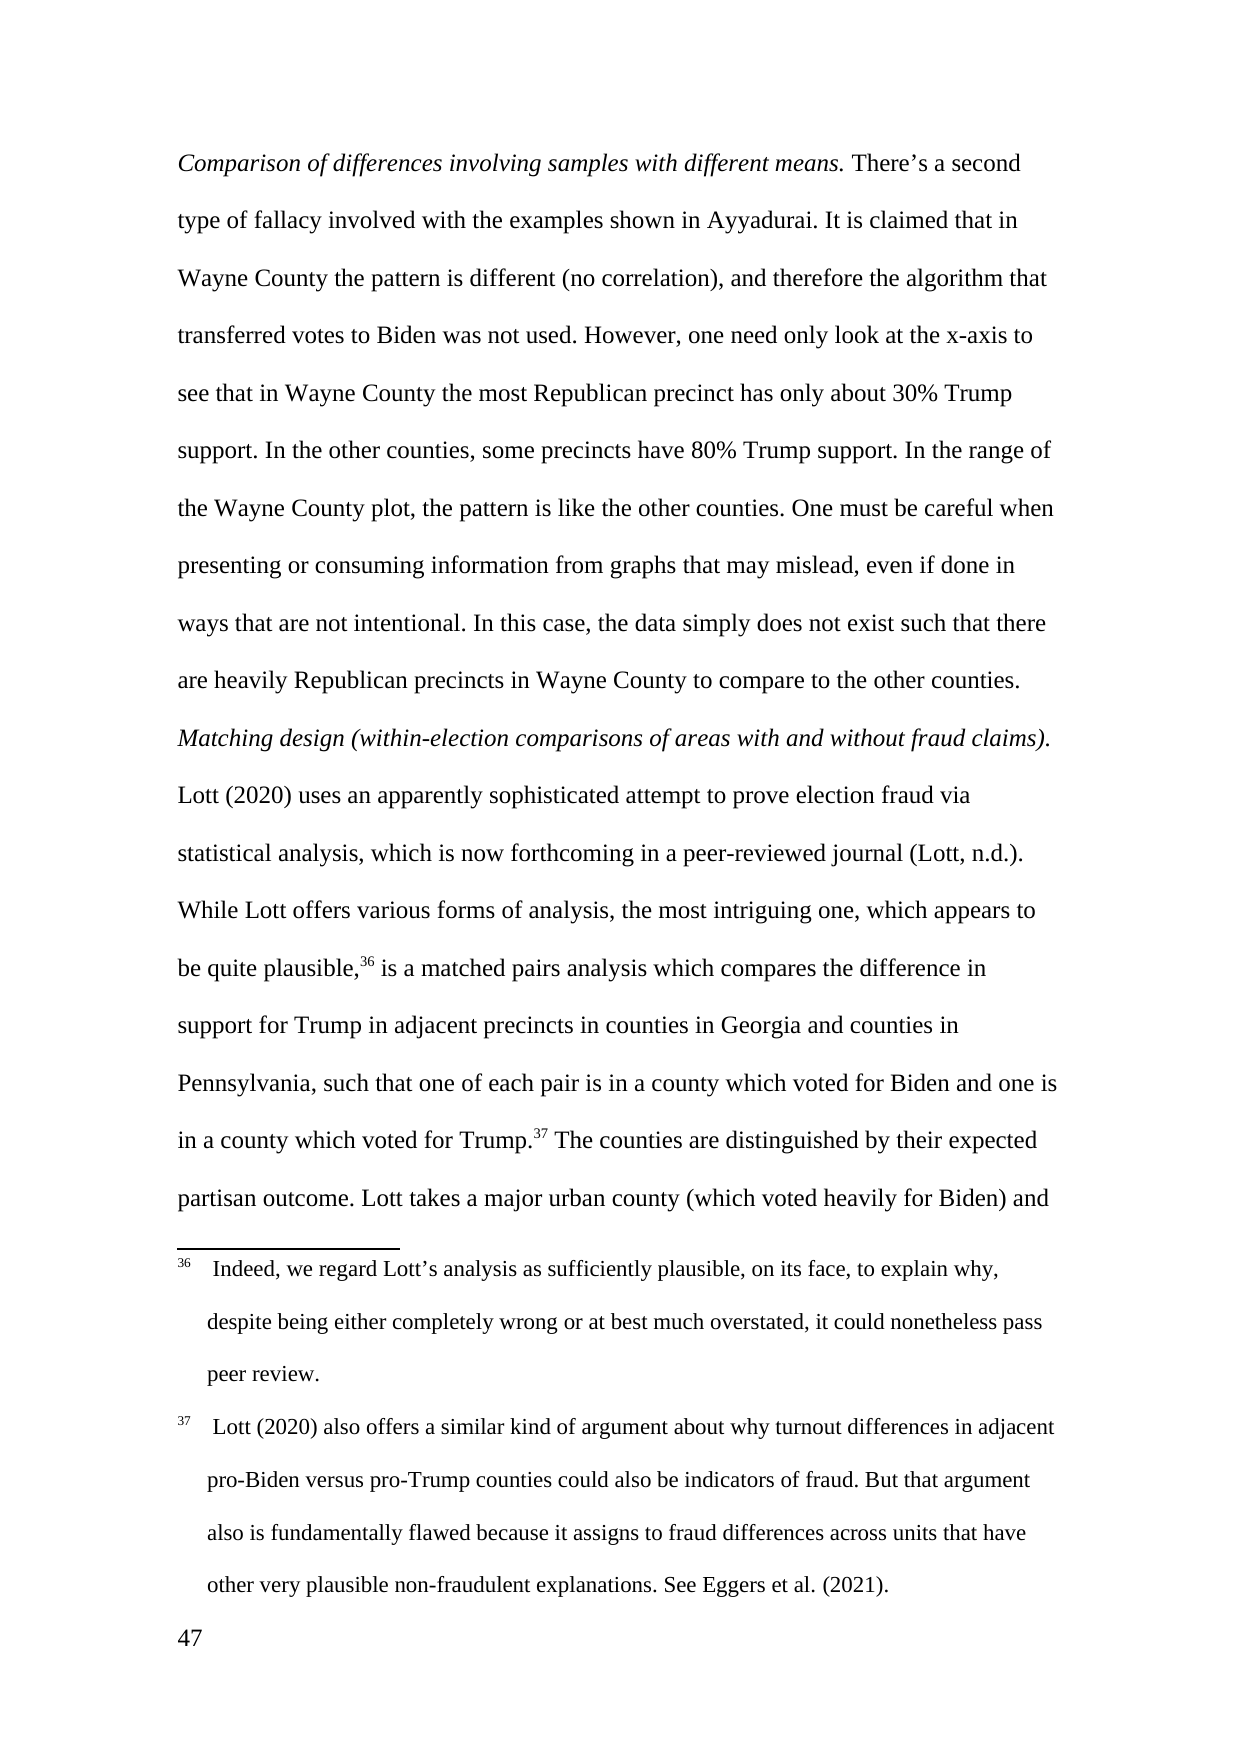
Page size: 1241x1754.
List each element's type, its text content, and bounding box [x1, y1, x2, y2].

text Matching design (within-election comparisons of areas with and without fraud claims). Lott (2020) uses an apparently sophisticated attempt to prove election fraud via statistical analysis, which is now forthcoming in a peer-reviewed journal (Lott, n.d.). While Lott offers various forms of analysis, the most intriguing one, which appears to be quite plausible, is a matched pairs analysis which compares the difference in support for Trump in adjacent precincts in counties in Georgia and counties in Pennsylvania, such that one of each pair is in a county which voted for Biden and one is in a county which voted for Trump. The counties are distinguished by their expected partisan outcome. Lott takes a major urban county (which voted heavily for Biden) and treats it as one in which fraud might be present; the adjacent counties (which are either suburban or rural) are usually Republican dominated (and voted for Trump) are treated as a baseline in which no fraud would be expected. Lott attempts to explain the difference in absentee votes for Trump between adjacent pairs of precincts in the two types of counties by comparing them to the difference in in-person votes for Trump in the same pairs of precincts. The regression model includes a dummy variable for precincts located in the county which voted for Biden. He claims that a positive sign on this dummy variable indicated the presence of fraud. He obtains positive but not statistically significant results for both Georgia precinct pairs and Pennsylvania precinct pairs. He speculates that “One reason [for combining the two states] for doing so is to ask whether the failure of some estimates to reach statistical significance arises from the very small numbers of observations for each state (Lott, 2020, page 12).” [177, 723, 1063, 1211]
text Comparison of differences involving samples with different means. There’s a second type of fallacy involved with the examples shown in Ayyadurai. It is claimed that in Wayne County the pattern is different (no correlation), and therefore the algorithm that transferred votes to Biden was not used. However, one need only look at the x-axis to see that in Wayne County the most Republican precinct has only about 30% Trump support. In the other counties, some precincts have 80% Trump support. In the range of the Wayne County plot, the pattern is like the other counties. One must be careful when presenting or consuming information from graphs that may mislead, even if done in ways that are not intentional. In this case, the data simply does not exist such that there are heavily Republican precincts in Wayne County to compare to the other counties. [177, 148, 1063, 694]
